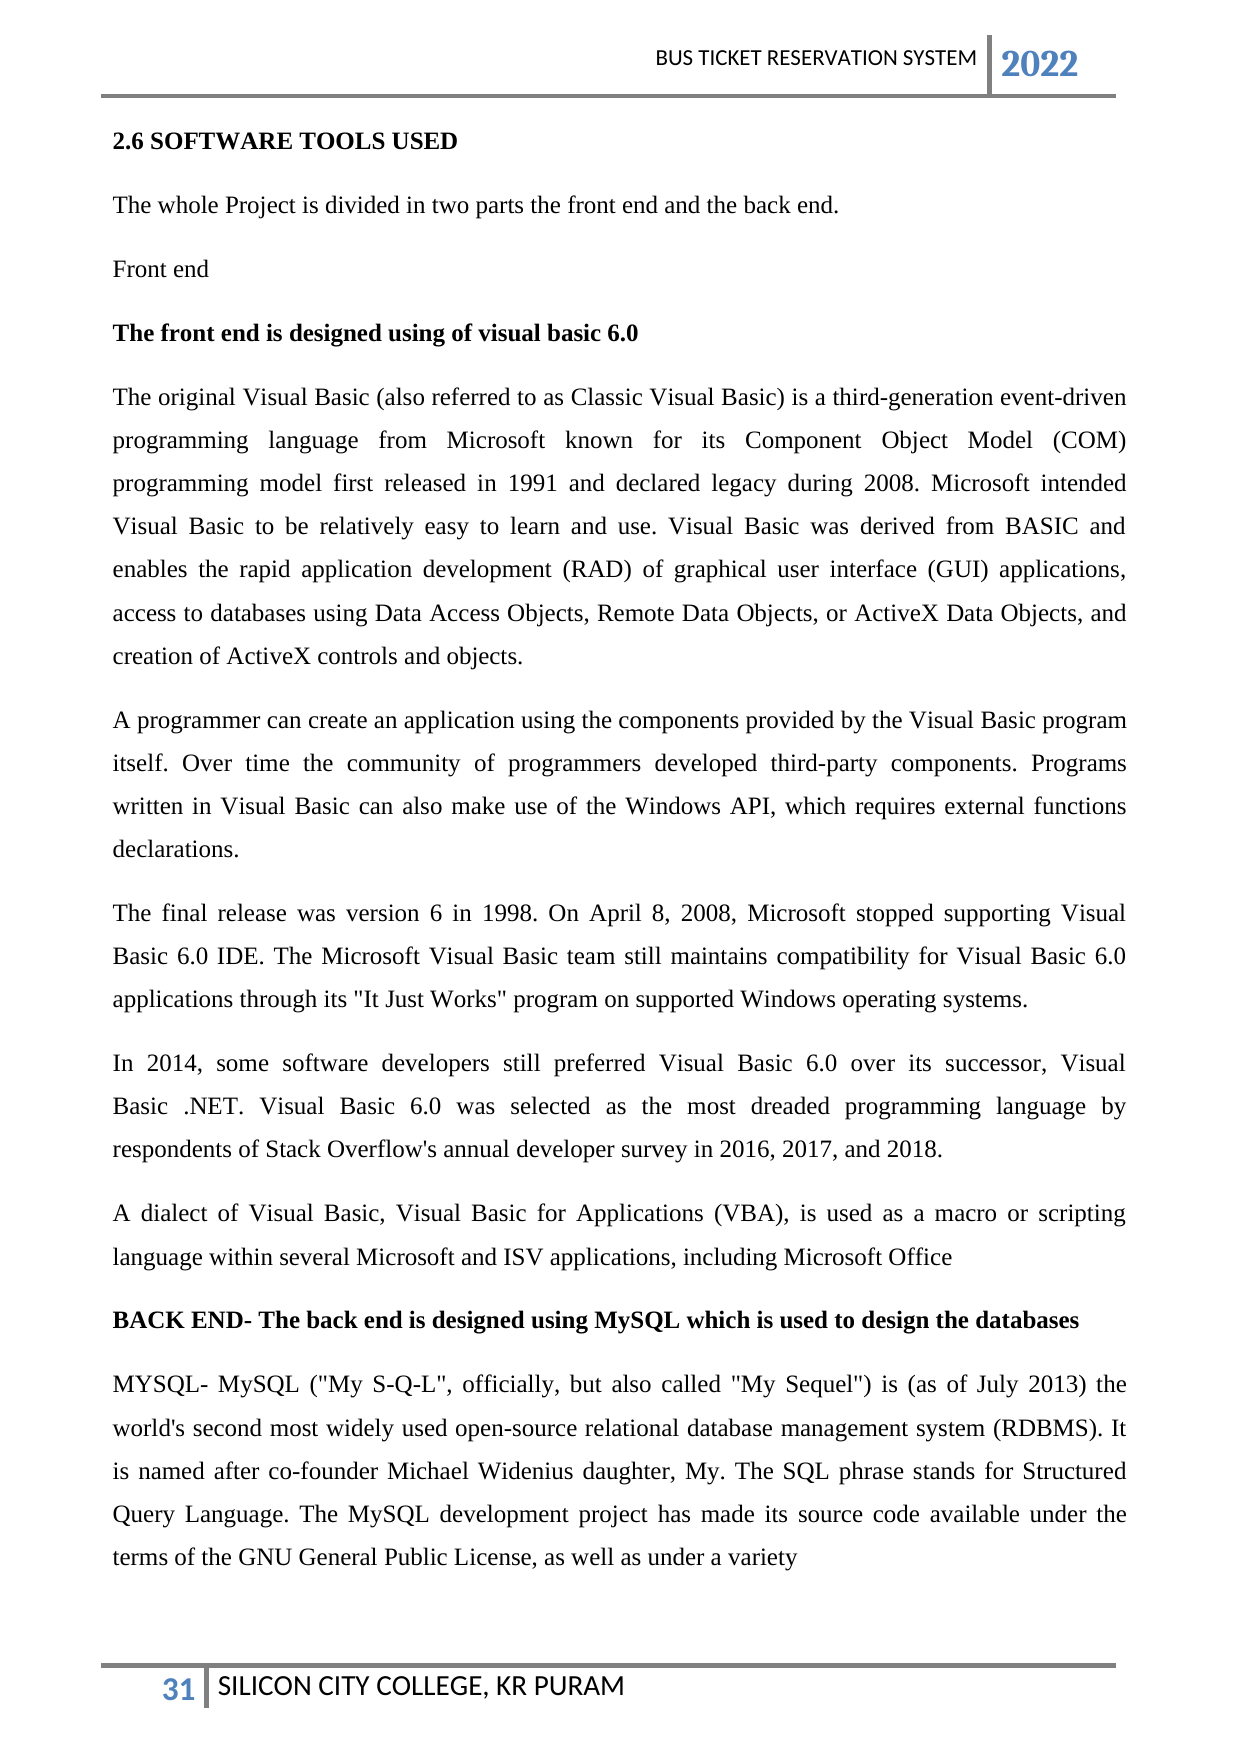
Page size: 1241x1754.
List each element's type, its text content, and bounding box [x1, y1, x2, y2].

text The final release was version 6 in 1998. On April 8, 2008, Microsoft stopped supporting Visual Basic 6.0 IDE. The Microsoft Visual Basic team still maintains compatibility for Visual Basic 6.0 applications through its "It Just Works" program on supported Windows operating systems. [112, 898, 1128, 1013]
text In 2014, some software developers still preferred Visual Basic 6.0 over its successor, Visual Basic .NET. Visual Basic 6.0 was selected as the most dreaded programming language by respondents of Stack Overflow's annual developer survey in 2016, 2017, and 2018. [112, 1048, 1128, 1163]
text The whole Project is divided in two parts the front end and the back end. [112, 190, 1128, 219]
text 2.6 SOFTWARE TOOLS USED [112, 126, 1128, 155]
text BACK END- The back end is designed using MySQL which is used to design the databases [112, 1306, 1128, 1334]
text MYSQL- MySQL ("My S-Q-L", officially, but also called "My Sequel") is (as of July 2013) the world's second most widely used open-source relational database management system (RDBMS). It is named after co-founder Michael Widenius daughter, My. The SQL phrase stands for Structured Query Language. The MySQL development project has made its source code available under the terms of the GNU General Public License, as well as under a variety [112, 1369, 1128, 1571]
text A dialect of Visual Basic, Visual Basic for Applications (VBA), is used as a macro or scripting language within several Microsoft and ISV applications, including Microsoft Office [112, 1198, 1128, 1270]
text Front end [112, 254, 1128, 283]
text A programmer can create an application using the components provided by the Visual Basic program itself. Over time the community of programmers developed third-party components. Programs written in Visual Basic can also make use of the Windows API, which requires external functions declarations. [112, 705, 1128, 863]
text The original Visual Basic (also referred to as Classic Visual Basic) is a third-generation event-driven programming language from Microsoft known for its Component Object Model (COM) programming model first released in 1991 and declared legacy during 2008. Microsoft intended Visual Basic to be relatively easy to learn and use. Visual Basic was derived from BASIC and enables the rapid application development (RAD) of graphical user interface (GUI) applications, access to databases using Data Access Objects, Remote Data Objects, or ActiveX Data Objects, and creation of ActiveX controls and objects. [112, 382, 1128, 669]
text The front end is designed using of visual basic 6.0 [112, 318, 1128, 347]
